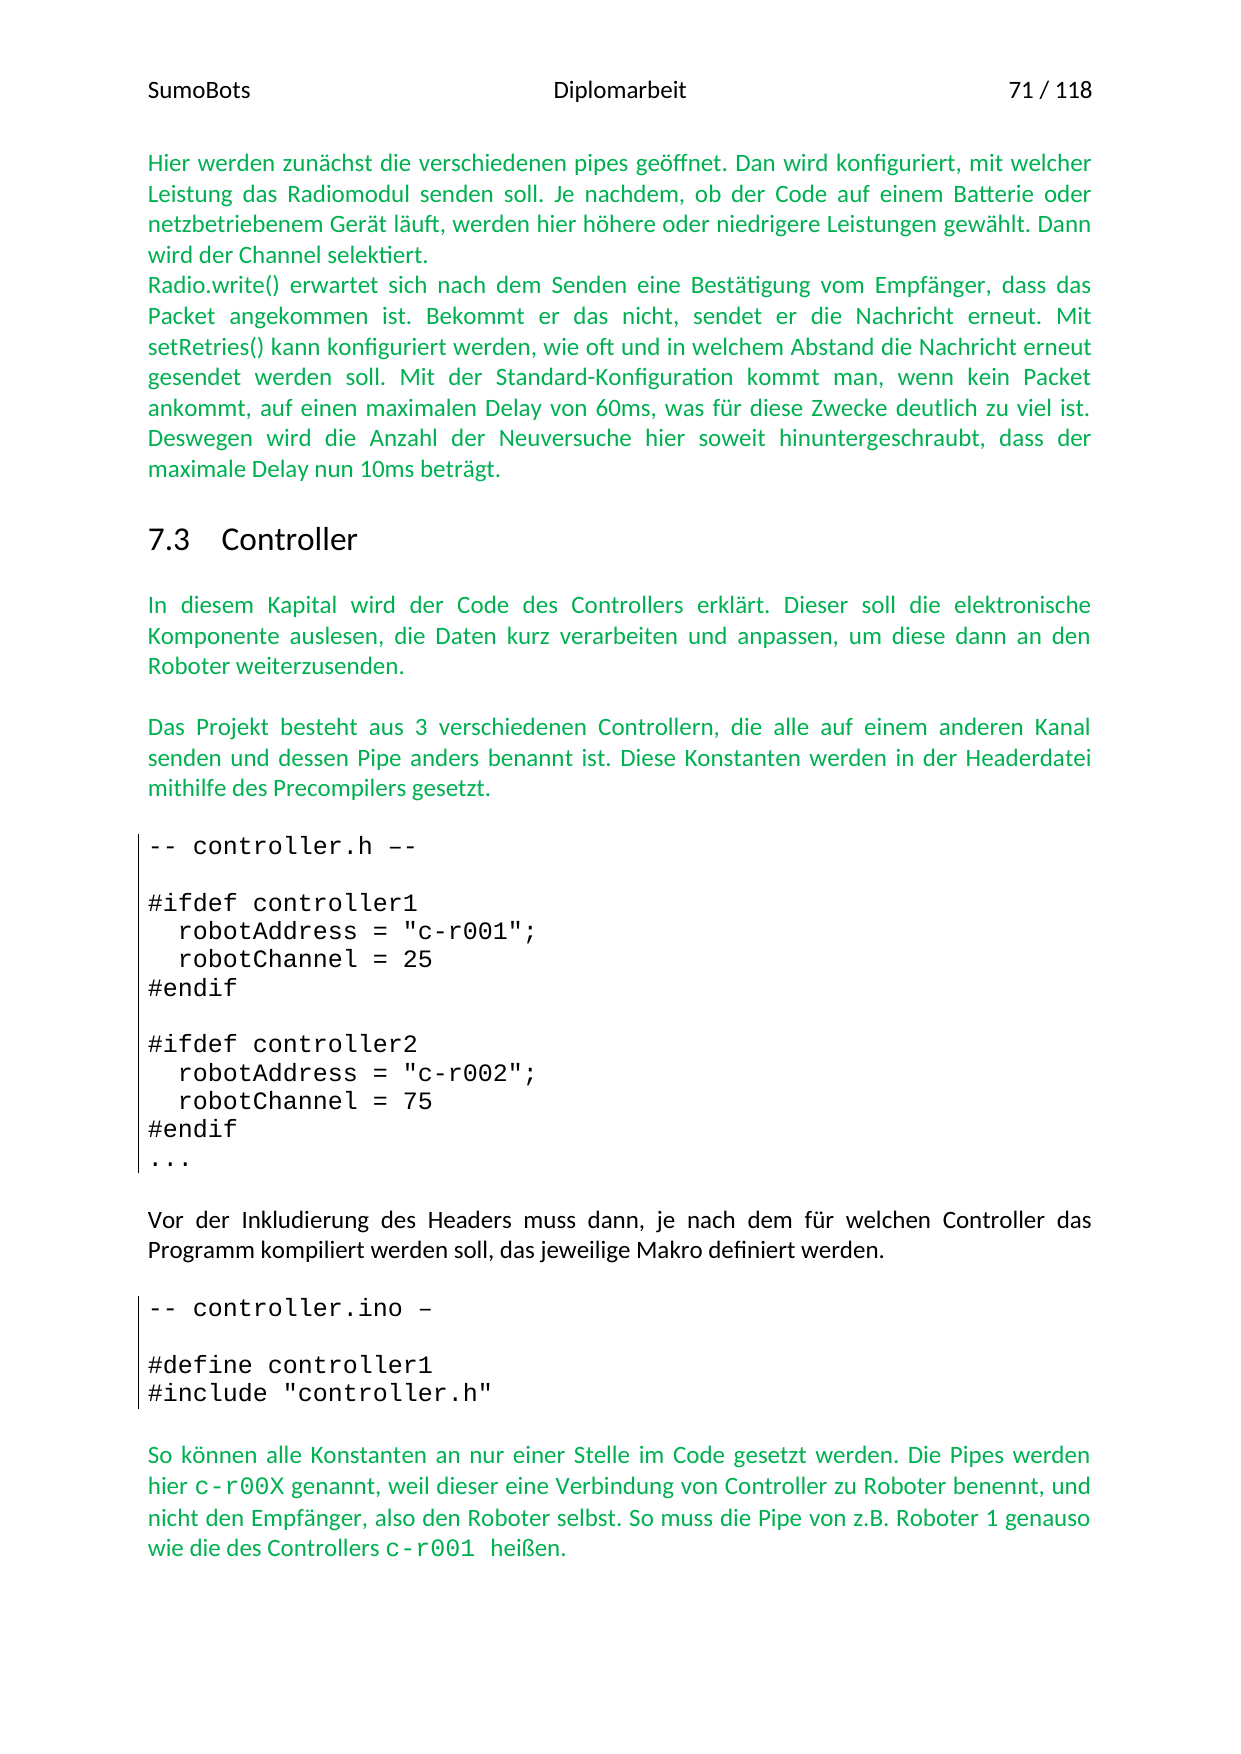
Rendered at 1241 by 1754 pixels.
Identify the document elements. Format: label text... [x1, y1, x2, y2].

text -- controller.h –- [148, 833, 1093, 862]
text Radio.write() erwartet sich nach dem Senden eine Bestätigung vom Empfänger, dass das Packet angekommen ist. Bekommt er das nicht, sendet er die Nachricht erneut. Mit setRetries() kann konfiguriert werden, wie oft und in welchem Abstand die Nachricht erneut gesendet werden soll. Mit der Standard-Konfiguration kommt man, wenn kein Packet ankommt, auf einen maximalen Delay von 60ms, was für diese Zwecke deutlich zu viel ist. Deswegen wird die Anzahl der Neuversuche hier soweit hinuntergeschraubt, dass der maximale Delay nun 10ms beträgt. [148, 270, 1093, 483]
text #ifdef controller2 [148, 1032, 1093, 1060]
text #include "controller.h" [148, 1381, 1093, 1409]
text -- controller.ino – [148, 1296, 1093, 1324]
text #ifdef controller1 [148, 890, 1093, 918]
text Vor der Inkludierung des Headers muss dann, je nach dem für welchen Controller das Programm kompiliert werden soll, das jeweilige Makro definiert werden. [148, 1204, 1093, 1265]
text #endif [148, 1117, 1093, 1145]
text Hier werden zunächst die verschiedenen pipes geöffnet. Dan wird konfiguriert, mit welcher Leistung das Radiomodul senden soll. Je nachdem, ob der Code auf einem Batterie oder netzbetriebenem Gerät läuft, werden hier höhere oder niedrigere Leistungen gewählt. Dann wird der Channel selektiert. [148, 148, 1093, 270]
text Das Projekt besteht aus 3 verschiedenen Controllern, die alle auf einem anderen Kanal senden und dessen Pipe anders benannt ist. Diese Konstanten werden in der Headerdatei mithilfe des Precompilers gesetzt. [148, 711, 1093, 803]
text ... [148, 1145, 1093, 1173]
text robotAddress = "c-r001"; [148, 918, 1093, 947]
text So können alle Konstanten an nur einer Stelle im Code gesetzt werden. Die Pipes werden hier c-r00X genannt, weil dieser eine Verbindung von Controller zu Roboter benennt, und nicht den Empfänger, also den Roboter selbst. So muss die Pipe von z.B. Roboter 1 genauso wie die des Controllers c-r001 heißen. [148, 1439, 1093, 1564]
subtitle Controller [148, 518, 1093, 559]
text #define controller1 [148, 1352, 1093, 1381]
text robotChannel = 25 [148, 947, 1093, 975]
text robotChannel = 75 [148, 1088, 1093, 1117]
text robotAddress = "c-r002"; [148, 1060, 1093, 1088]
text #endif [148, 975, 1093, 1003]
text In diesem Kapital wird der Code des Controllers erklärt. Dieser soll die elektronische Komponente auslesen, die Daten kurz verarbeiten und anpassen, um diese dann an den Roboter weiterzusenden. [148, 589, 1093, 681]
